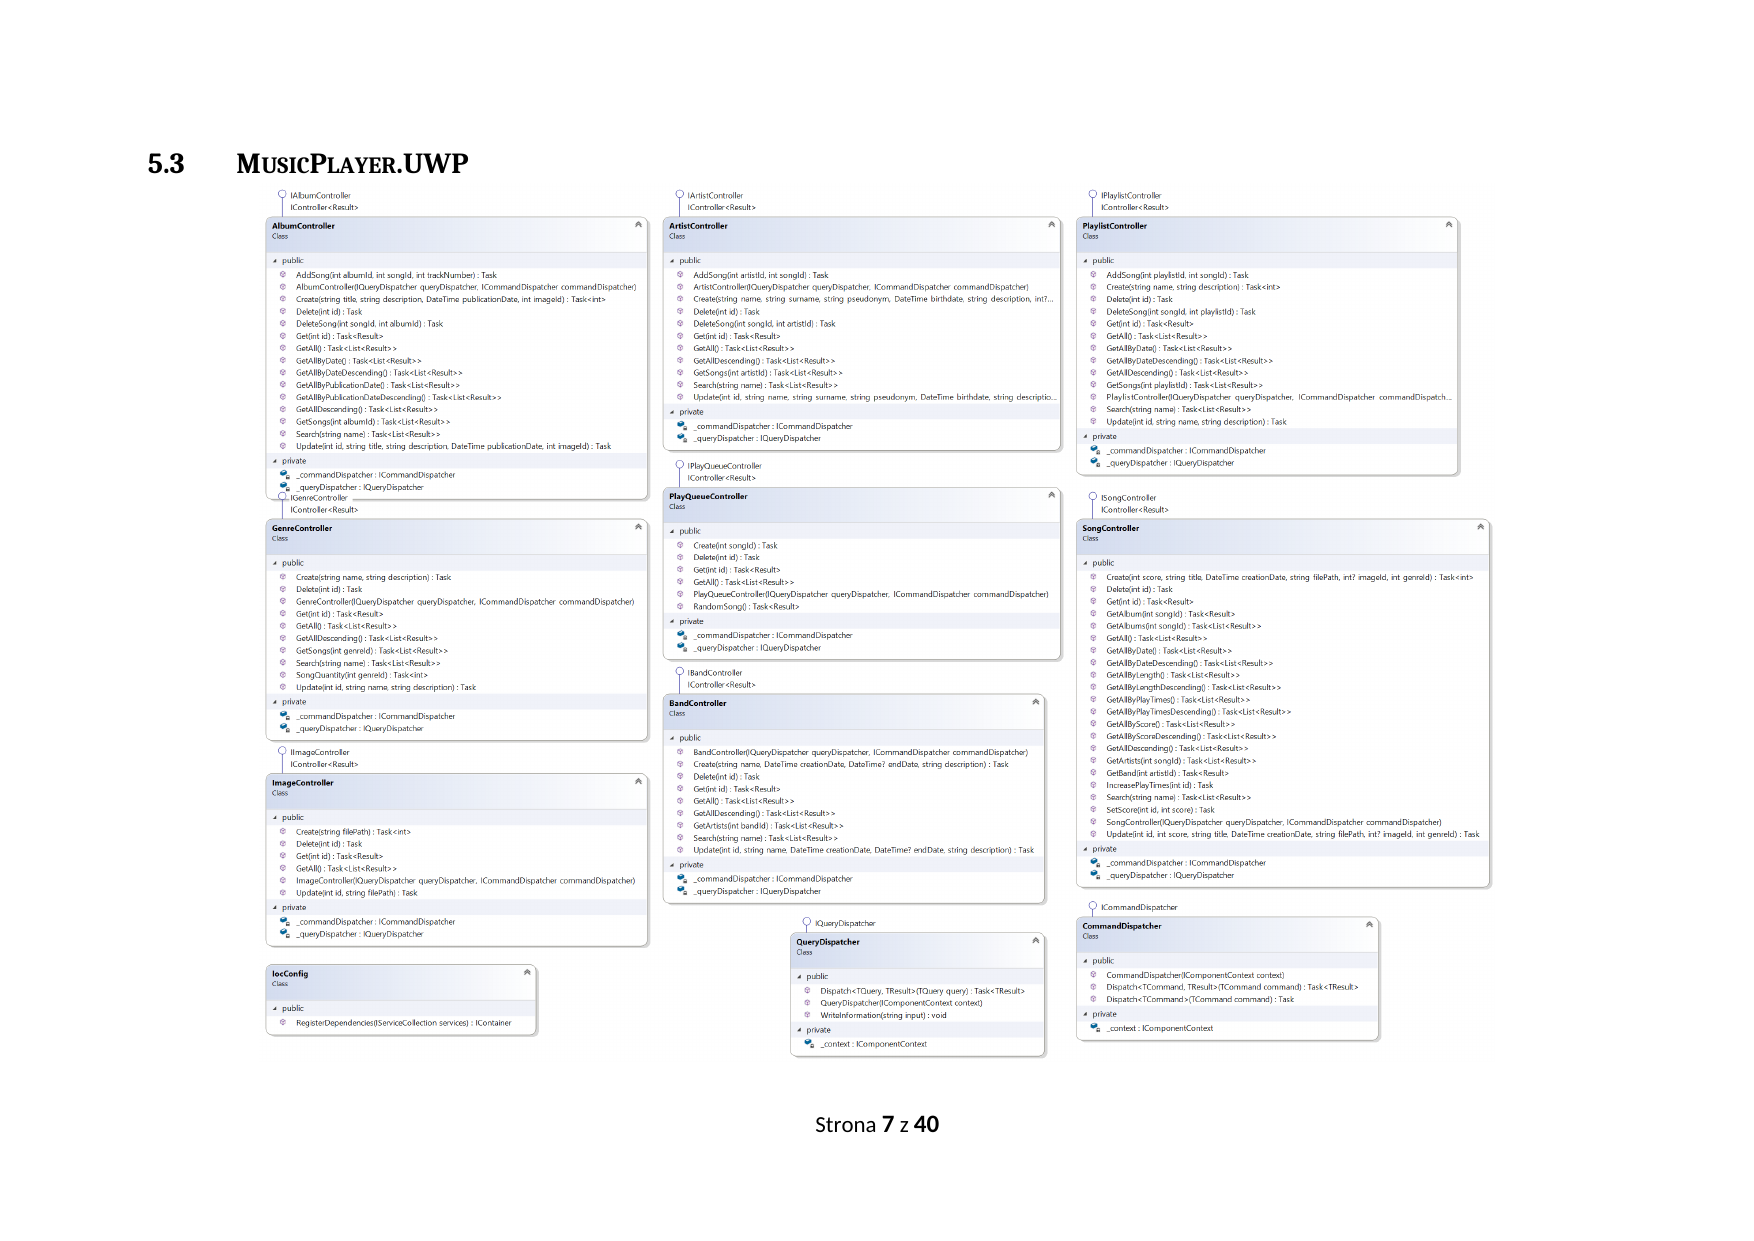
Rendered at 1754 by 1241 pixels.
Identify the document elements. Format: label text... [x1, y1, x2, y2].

subtitle MusicPlayer.UWP [148, 148, 1606, 181]
picture [259, 183, 1495, 1062]
